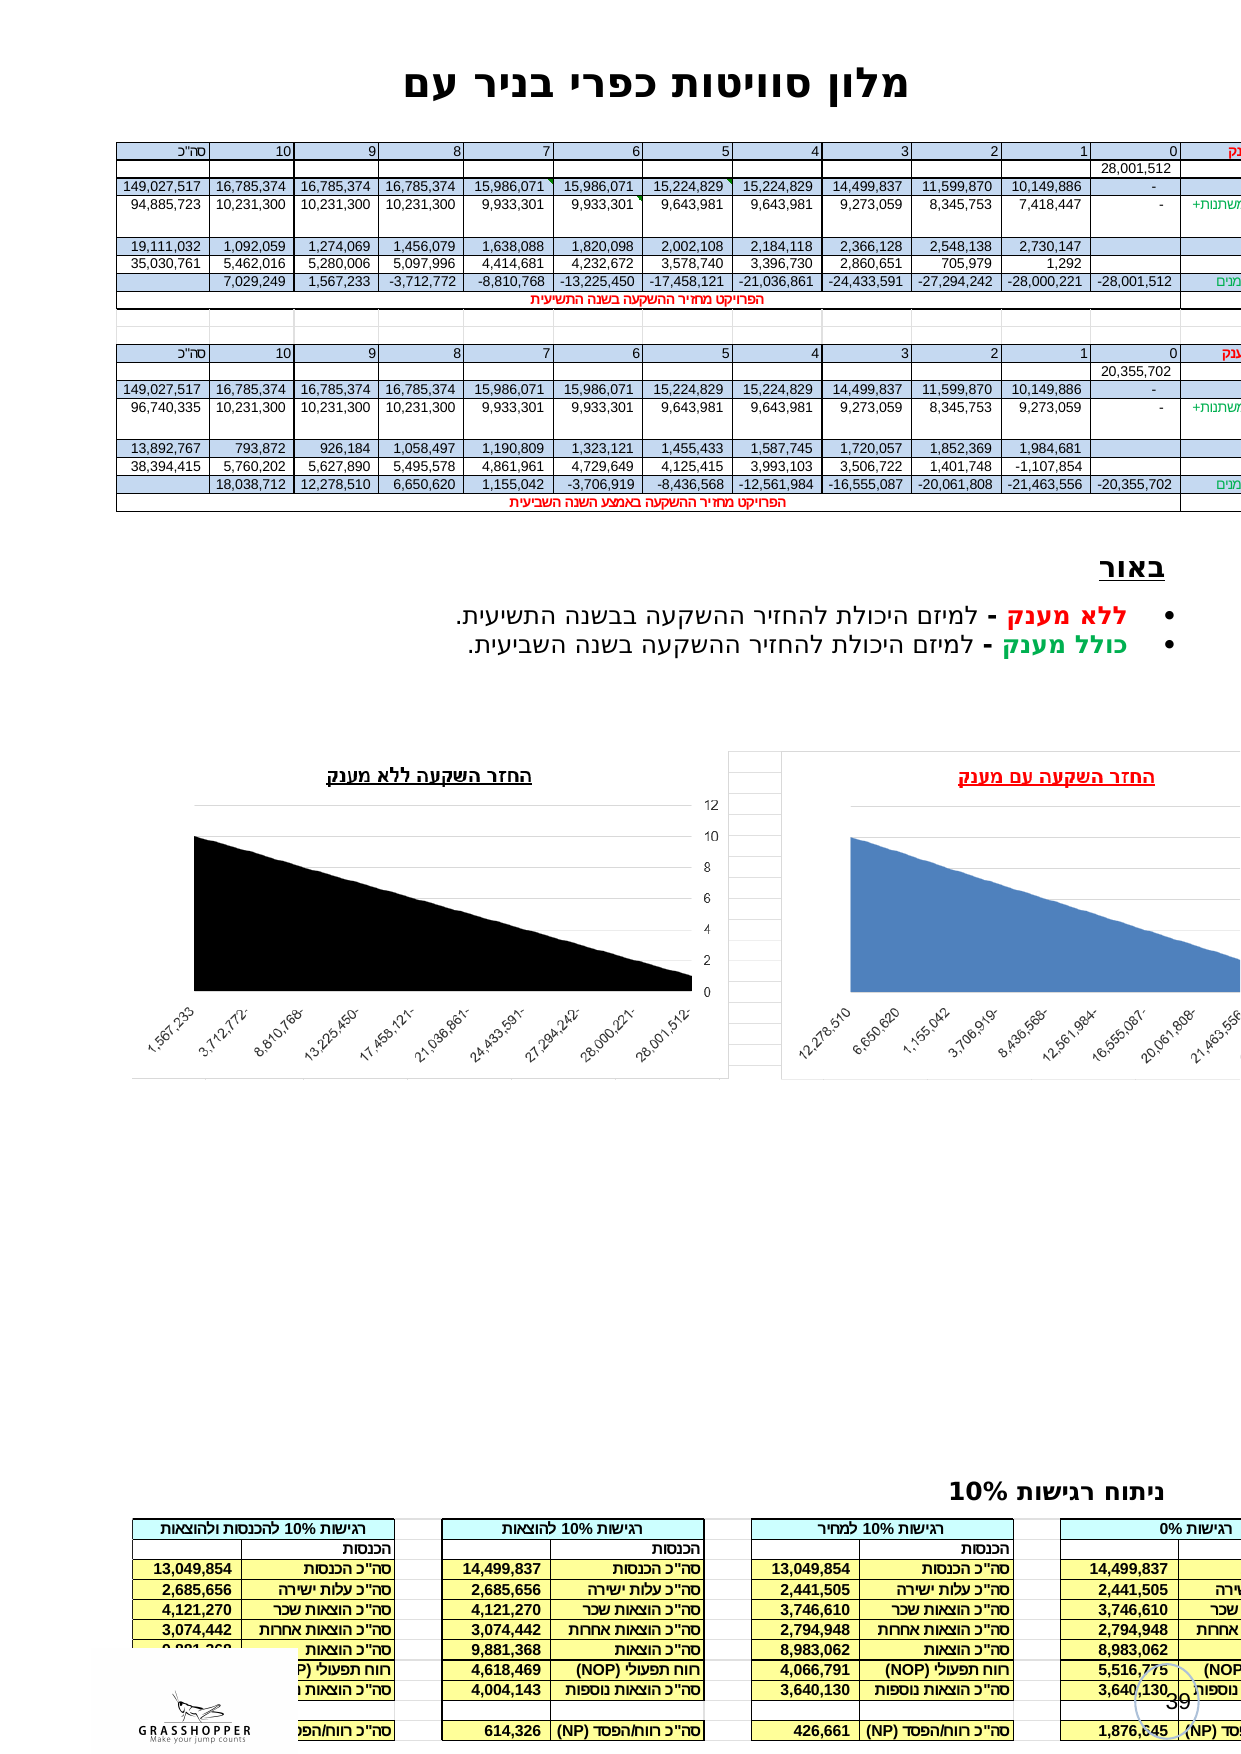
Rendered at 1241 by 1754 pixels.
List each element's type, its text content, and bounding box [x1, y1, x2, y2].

picture [91, 1648, 298, 1754]
text ניתוח רגישות 10% [148, 1477, 1165, 1506]
list ללא מענק - למיזם היכולת להחזיר ההשקעה בבשנה התשיעית. [148, 601, 1165, 631]
text באור [148, 551, 1165, 584]
picture [132, 751, 1241, 1080]
list כולל מענק - למיזם היכולת להחזיר ההשקעה בשנה השביעית. [148, 631, 1165, 660]
